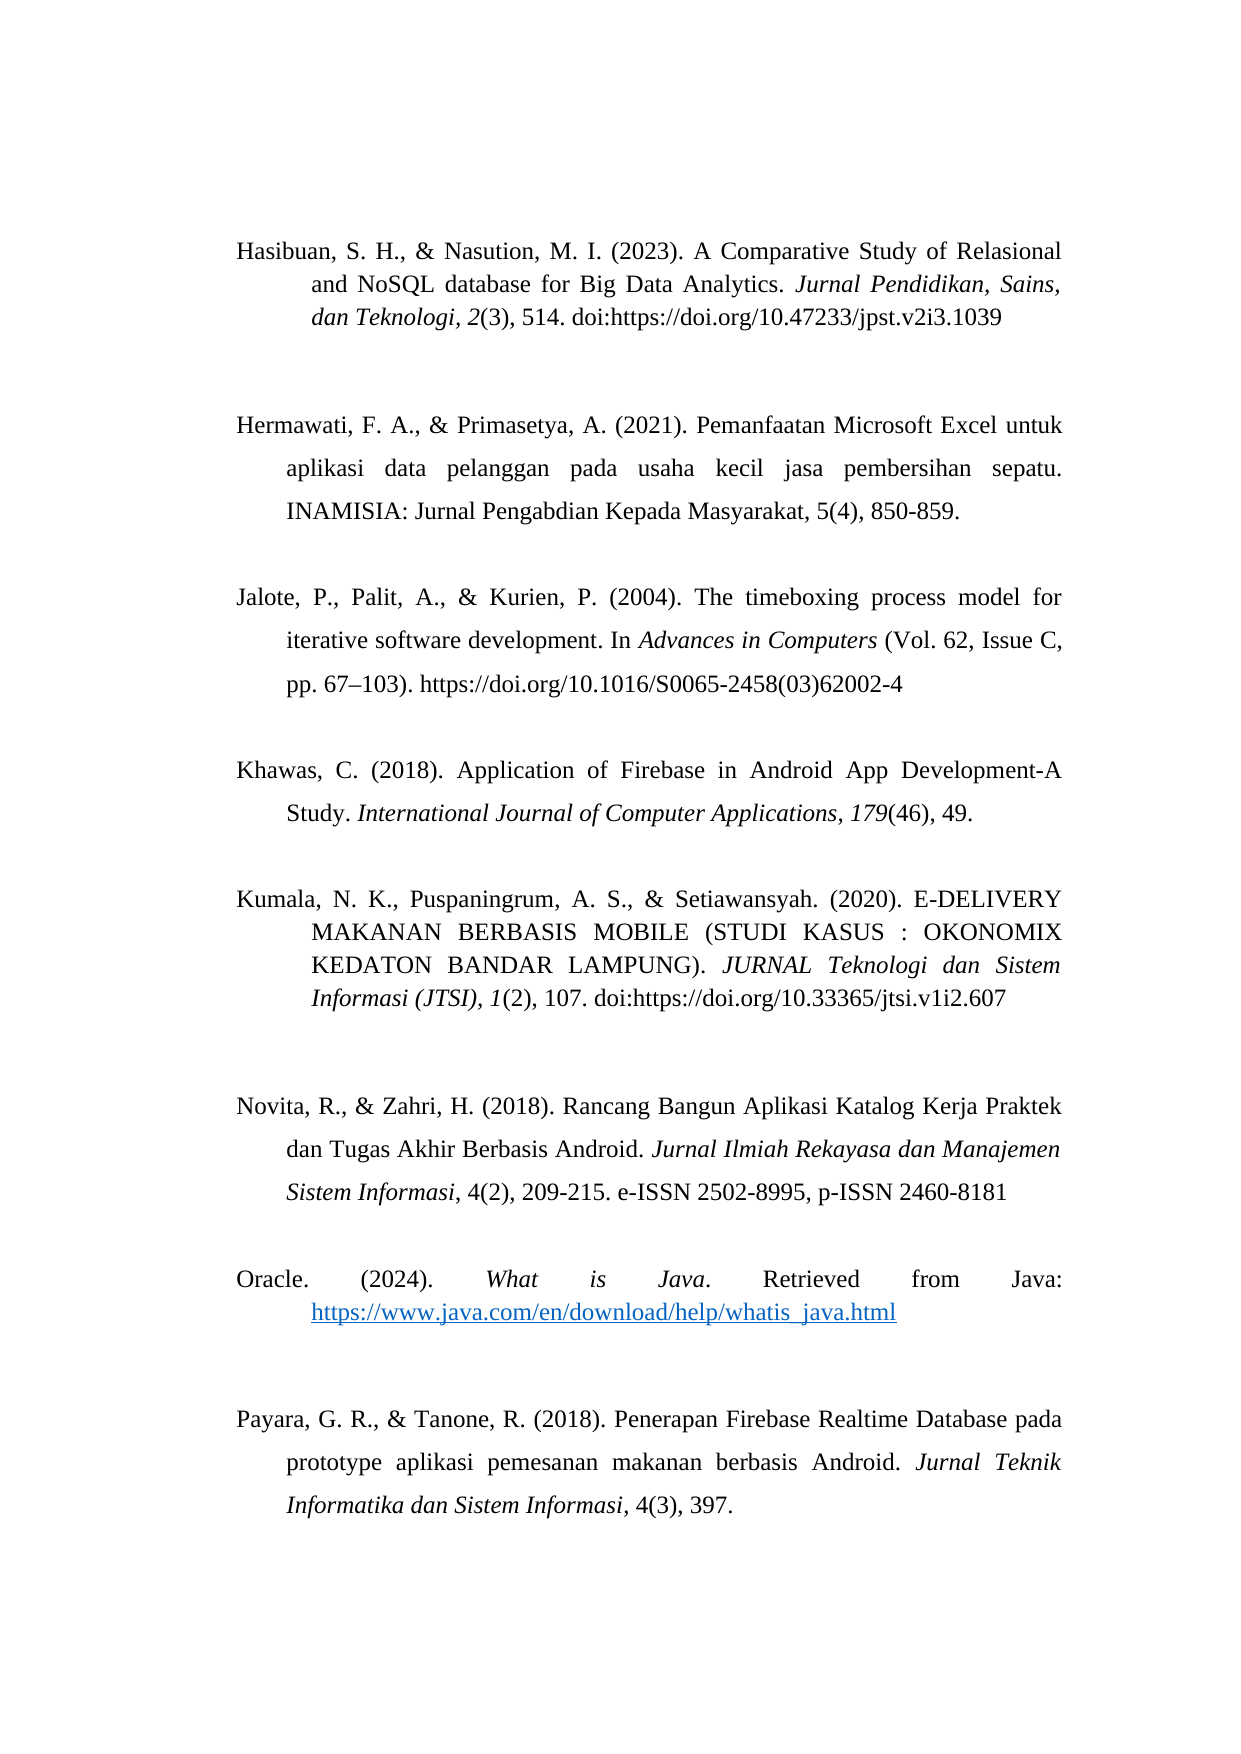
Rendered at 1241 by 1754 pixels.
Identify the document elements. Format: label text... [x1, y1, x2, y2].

text Hermawati, F. A., & Primasetya, A. (2021). Pemanfaatan Microsoft Excel untuk aplikasi data pelanggan pada usaha kecil jasa pembersihan sepatu. INAMISIA: Jurnal Pengabdian Kepada Masyarakat, 5(4), 850-859. [236, 410, 1063, 525]
text Payara, G. R., & Tanone, R. (2018). Penerapan Firebase Realtime Database pada prototype aplikasi pemesanan makanan berbasis Android. Jurnal Teknik Informatika dan Sistem Informasi, 4(3), 397. [236, 1404, 1063, 1519]
text Hasibuan, S. H., & Nasution, M. I. (2023). A Comparative Study of Relasional and NoSQL database for Big Data Analytics. Jurnal Pendidikan, Sains, dan Teknologi, 2(3), 514. doi:https://doi.org/10.47233/jpst.v2i3.1039 [236, 236, 1063, 331]
text Oracle. (2024). What is Java. Retrieved from Java: https://www.java.com/en/download/help/whatis_java.html [236, 1264, 1063, 1325]
text Jalote, P., Palit, A., & Kurien, P. (2004). The timeboxing process model for iterative software development. In Advances in Computers (Vol. 62, Issue C, pp. 67–103). https://doi.org/10.1016/S0065-2458(03)62002-4 [236, 582, 1063, 697]
text Khawas, C. (2018). Application of Firebase in Android App Development-A Study. International Journal of Computer Applications, 179(46), 49. [236, 755, 1063, 827]
text Kumala, N. K., Puspaningrum, A. S., & Setiawansyah. (2020). E-DELIVERY MAKANAN BERBASIS MOBILE (STUDI KASUS : OKONOMIX KEDATON BANDAR LAMPUNG). JURNAL Teknologi dan Sistem Informasi (JTSI), 1(2), 107. doi:https://doi.org/10.33365/jtsi.v1i2.607 [236, 884, 1063, 1012]
text Novita, R., & Zahri, H. (2018). Rancang Bangun Aplikasi Katalog Kerja Praktek dan Tugas Akhir Berbasis Android. Jurnal Ilmiah Rekayasa dan Manajemen Sistem Informasi, 4(2), 209-215. e-ISSN 2502-8995, p-ISSN 2460-8181 [236, 1091, 1063, 1206]
